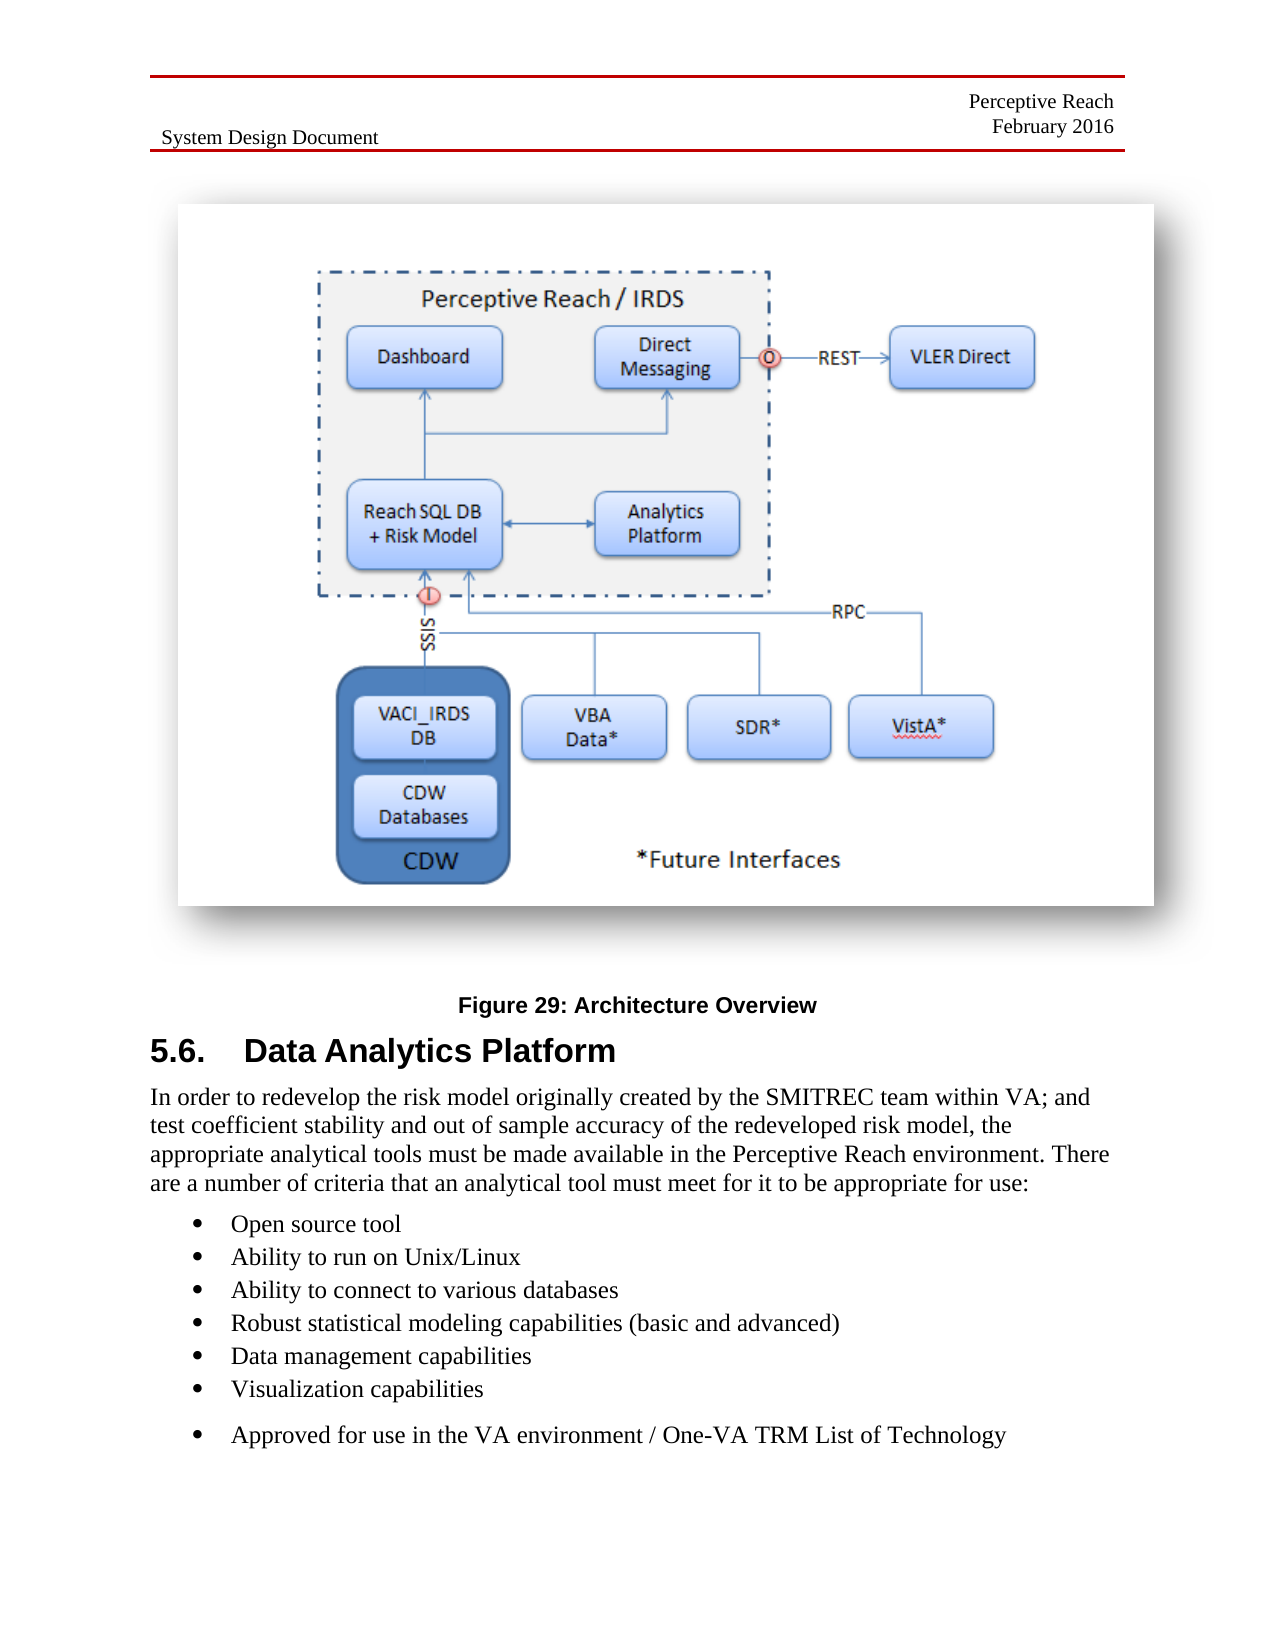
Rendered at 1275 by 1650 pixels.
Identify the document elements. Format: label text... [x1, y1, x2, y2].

list Data management capabilities [193, 1341, 1125, 1370]
text In order to redevelop the risk model originally created by the SMITREC team within VA; and test coefficient stability and out of sample accuracy of the redeveloped risk model, the appropriate analytical tools must be made available in the Perceptive Reach environment. There are a number of criteria that an analytical tool must meet for it to be appropriate for use: [150, 1082, 1125, 1197]
list Ability to connect to various databases [193, 1275, 1125, 1304]
list Robust statistical modeling capabilities (basic and advanced) [193, 1308, 1125, 1337]
list Visualization capabilities [193, 1374, 1125, 1403]
list Approved for use in the VA environment / One-VA TRM List of Technology [193, 1420, 1125, 1448]
text Figure 29: Architecture Overview [150, 992, 1125, 1018]
picture [178, 204, 1154, 906]
list Ability to run on Unix/Linux [193, 1242, 1125, 1271]
subtitle Data Analytics Platform [150, 1031, 1125, 1069]
list Open source tool [193, 1209, 1125, 1238]
